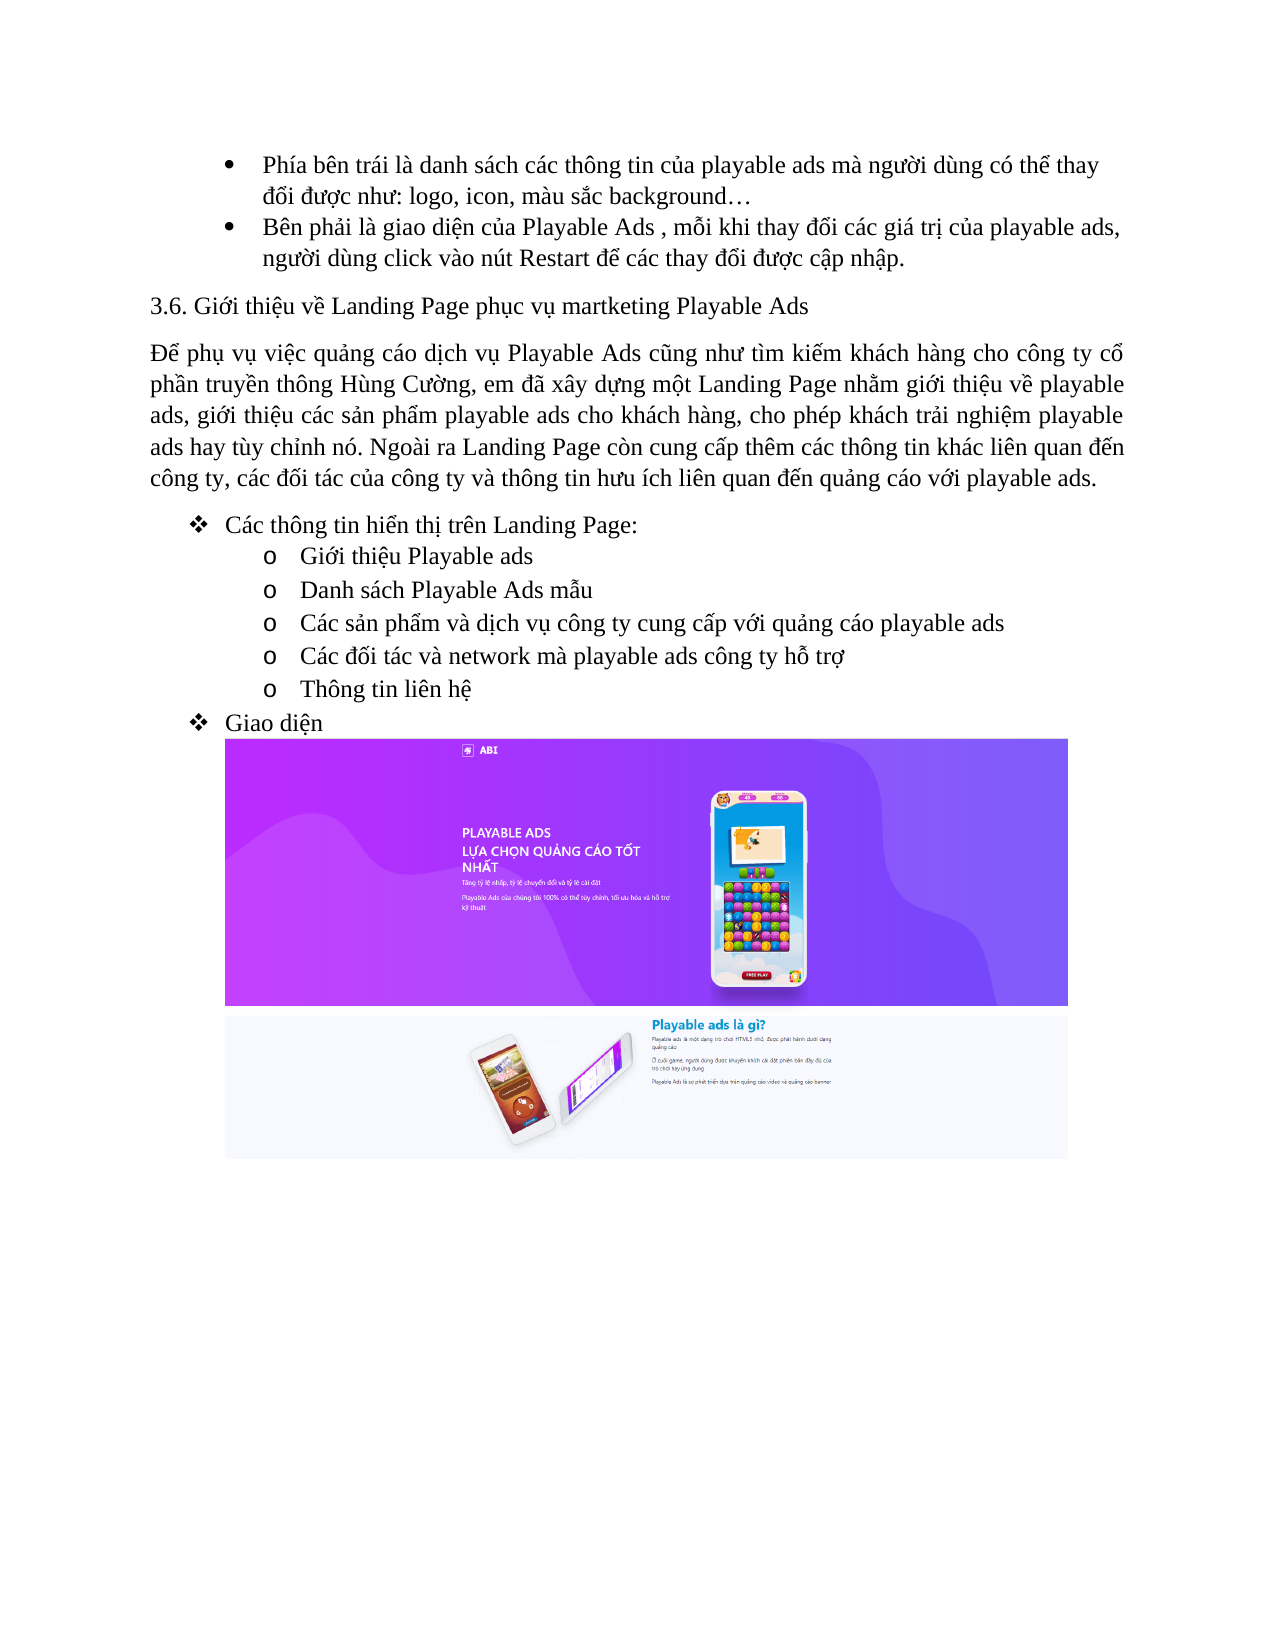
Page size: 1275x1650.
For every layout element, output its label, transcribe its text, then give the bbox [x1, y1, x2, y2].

list Phía bên trái là danh sách các thông tin của playable ads mà người dùng có thể thay đổi được như: logo, icon, màu sắc background… [225, 150, 1125, 210]
list Các thông tin hiển thị trên Landing Page: [187, 510, 1125, 539]
text Để phụ vụ việc quảng cáo dịch vụ Playable Ads cũng như tìm kiếm khách hàng cho công ty cổ phần truyền thông Hùng Cường, em đã xây dựng một Landing Page nhằm giới thiệu về playable ads, giới thiệu các sản phẩm playable ads cho khách hàng, cho phép khách trải nghiệm playable ads hay tùy chỉnh nó. Ngoài ra Landing Page còn cung cấp thêm các thông tin khác liên quan đến công ty, các đối tác của công ty và thông tin hưu ích liên quan đến quảng cáo với playable ads. [150, 338, 1125, 491]
list Các đối tác và network mà playable ads công ty hỗ trợ [262, 641, 1125, 672]
list Bên phải là giao diện của Playable Ads , mỗi khi thay đổi các giá trị của playable ads, người dùng click vào nút Restart để các thay đổi được cập nhập. [225, 212, 1125, 272]
text 3.6. Giới thiệu về Landing Page phục vụ martketing Playable Ads [150, 291, 1125, 319]
list Danh sách Playable Ads mẫu [262, 575, 1125, 606]
list Thông tin liên hệ [262, 674, 1125, 705]
list Giao diện [187, 708, 1125, 736]
list Giới thiệu Playable ads [262, 541, 1125, 572]
list Các sản phẩm và dịch vụ công ty cung cấp với quảng cáo playable ads [262, 608, 1125, 639]
picture [225, 738, 1068, 1159]
